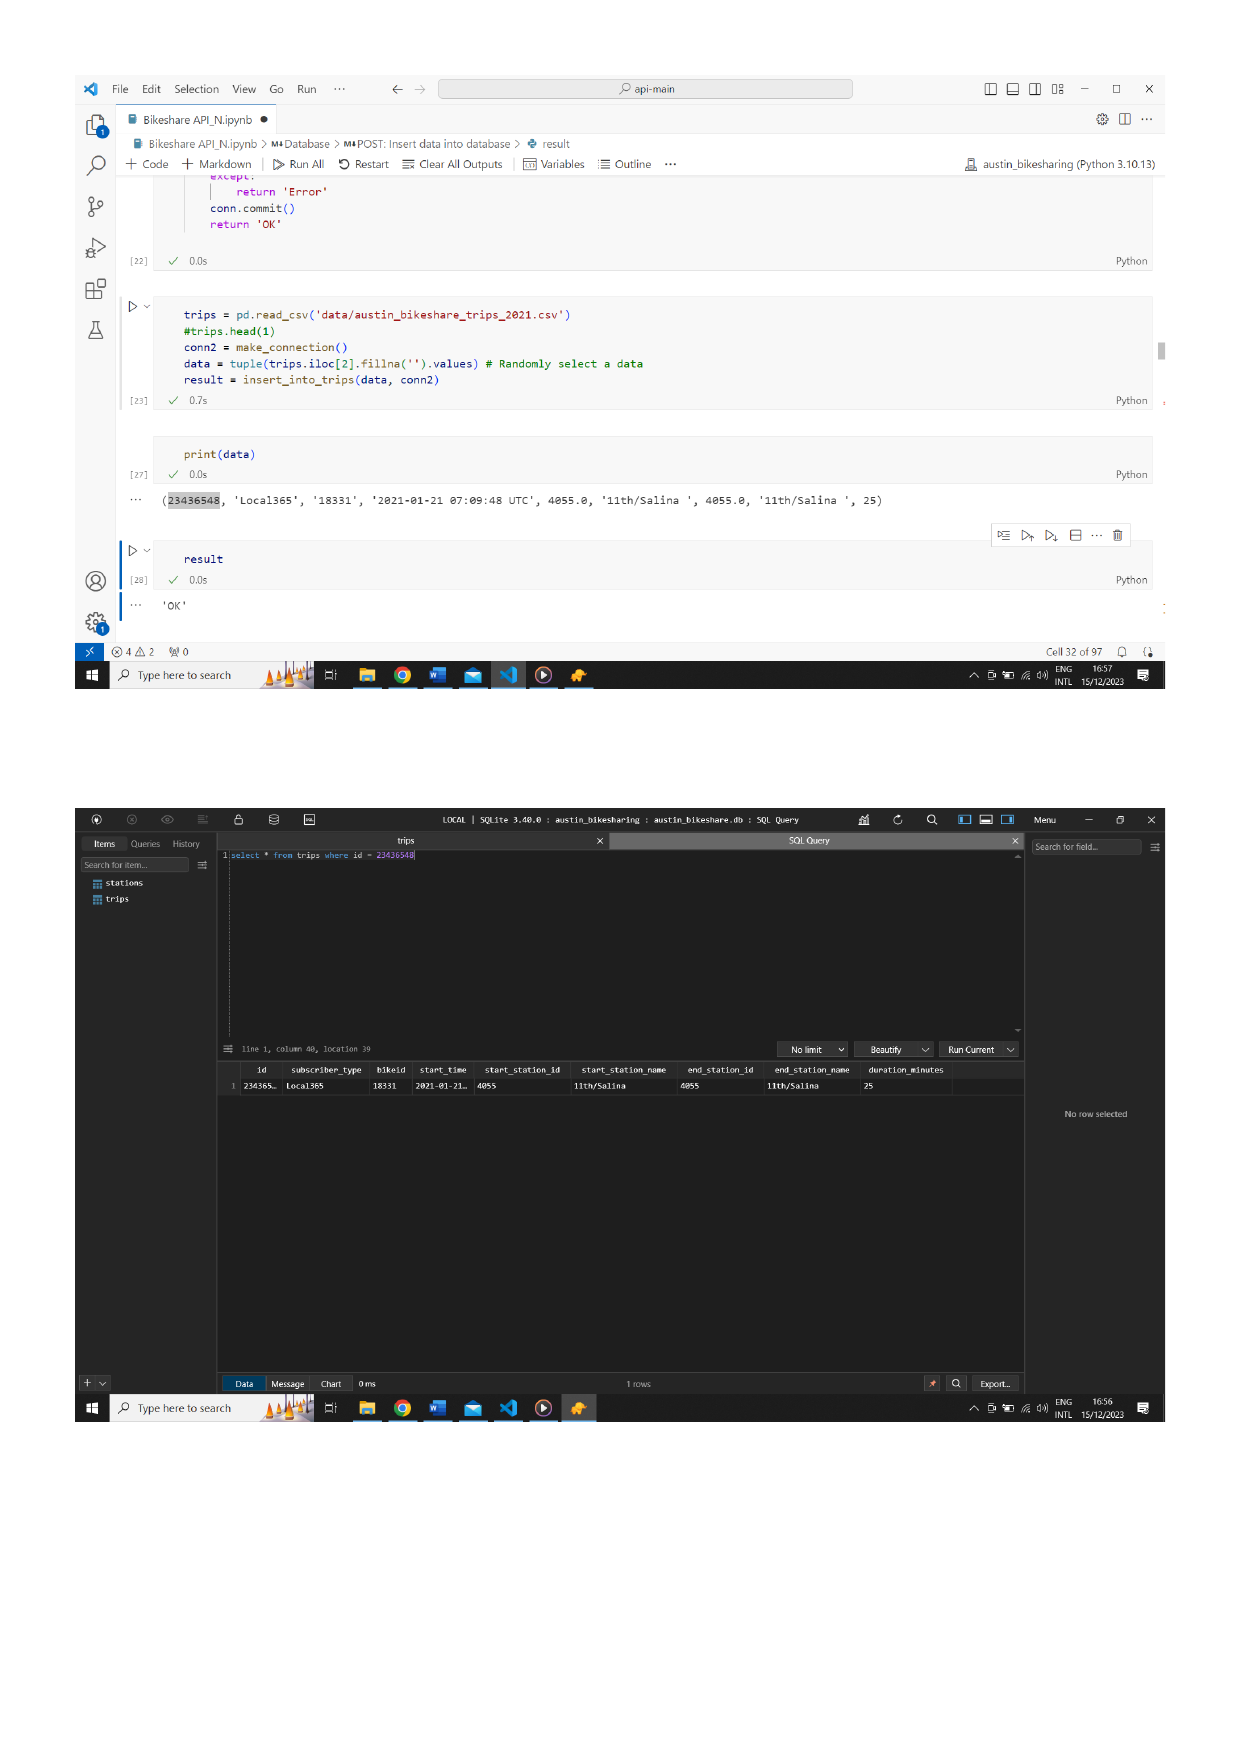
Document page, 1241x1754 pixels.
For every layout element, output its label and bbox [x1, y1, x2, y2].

picture [75, 75, 1166, 689]
picture [75, 808, 1166, 1422]
